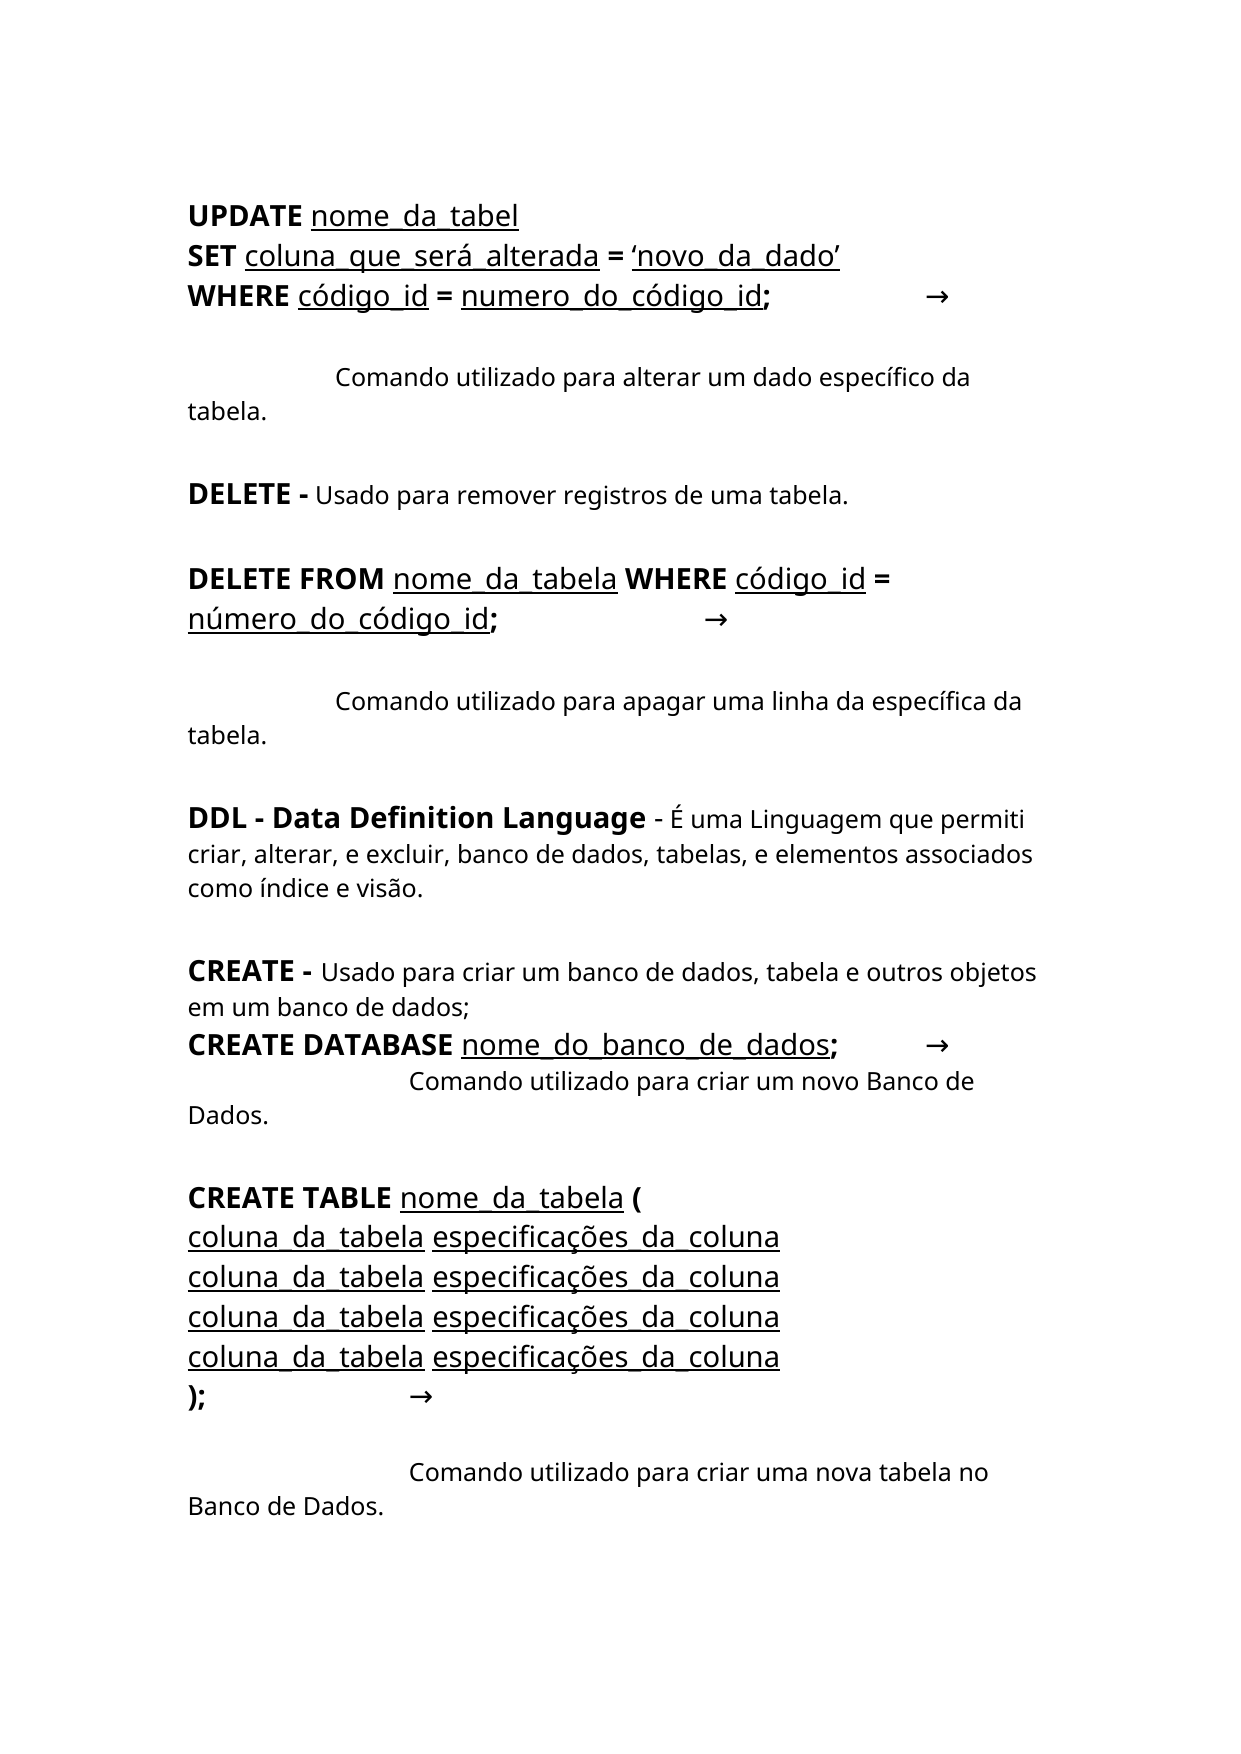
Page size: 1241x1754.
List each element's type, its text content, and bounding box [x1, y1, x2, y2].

text DELETE - Usado para remover registros de uma tabela. [187, 473, 1053, 513]
text CREATE DATABASE nome_do_banco_de_dados; → [187, 1024, 1053, 1063]
text coluna_da_tabela especificações_da_coluna [187, 1336, 1053, 1376]
text Comando utilizado para criar uma nova tabela no Banco de Dados. [187, 1455, 1053, 1523]
text Comando utilizado para apagar uma linha da específica da tabela. [187, 683, 1053, 751]
text coluna_da_tabela especificações_da_coluna [187, 1296, 1053, 1336]
text WHERE código_id = numero_do_código_id; → [187, 275, 1053, 314]
text Comando utilizado para criar um novo Banco de Dados. [187, 1063, 1053, 1132]
text coluna_da_tabela especificações_da_coluna [187, 1256, 1053, 1296]
text CREATE TABLE nome_da_tabela ( [187, 1177, 1053, 1217]
text DELETE FROM nome_da_tabela WHERE código_id = número_do_código_id; → [187, 558, 1053, 638]
text Comando utilizado para alterar um dado específico da tabela. [187, 360, 1053, 428]
text DDL - Data Definition Language - É uma Linguagem que permiti criar, alterar, e excluir, banco de dados, tabelas, e elementos associados como índice e visão. [187, 797, 1053, 905]
text ); → [187, 1376, 1053, 1415]
text UPDATE nome_da_tabel [187, 195, 1053, 235]
text CREATE - Usado para criar um banco de dados, tabela e outros objetos em um banco de dados; [187, 950, 1053, 1024]
text SET coluna_que_será_alterada = ‘novo_da_dado’ [187, 235, 1053, 275]
text coluna_da_tabela especificações_da_coluna [187, 1217, 1053, 1256]
